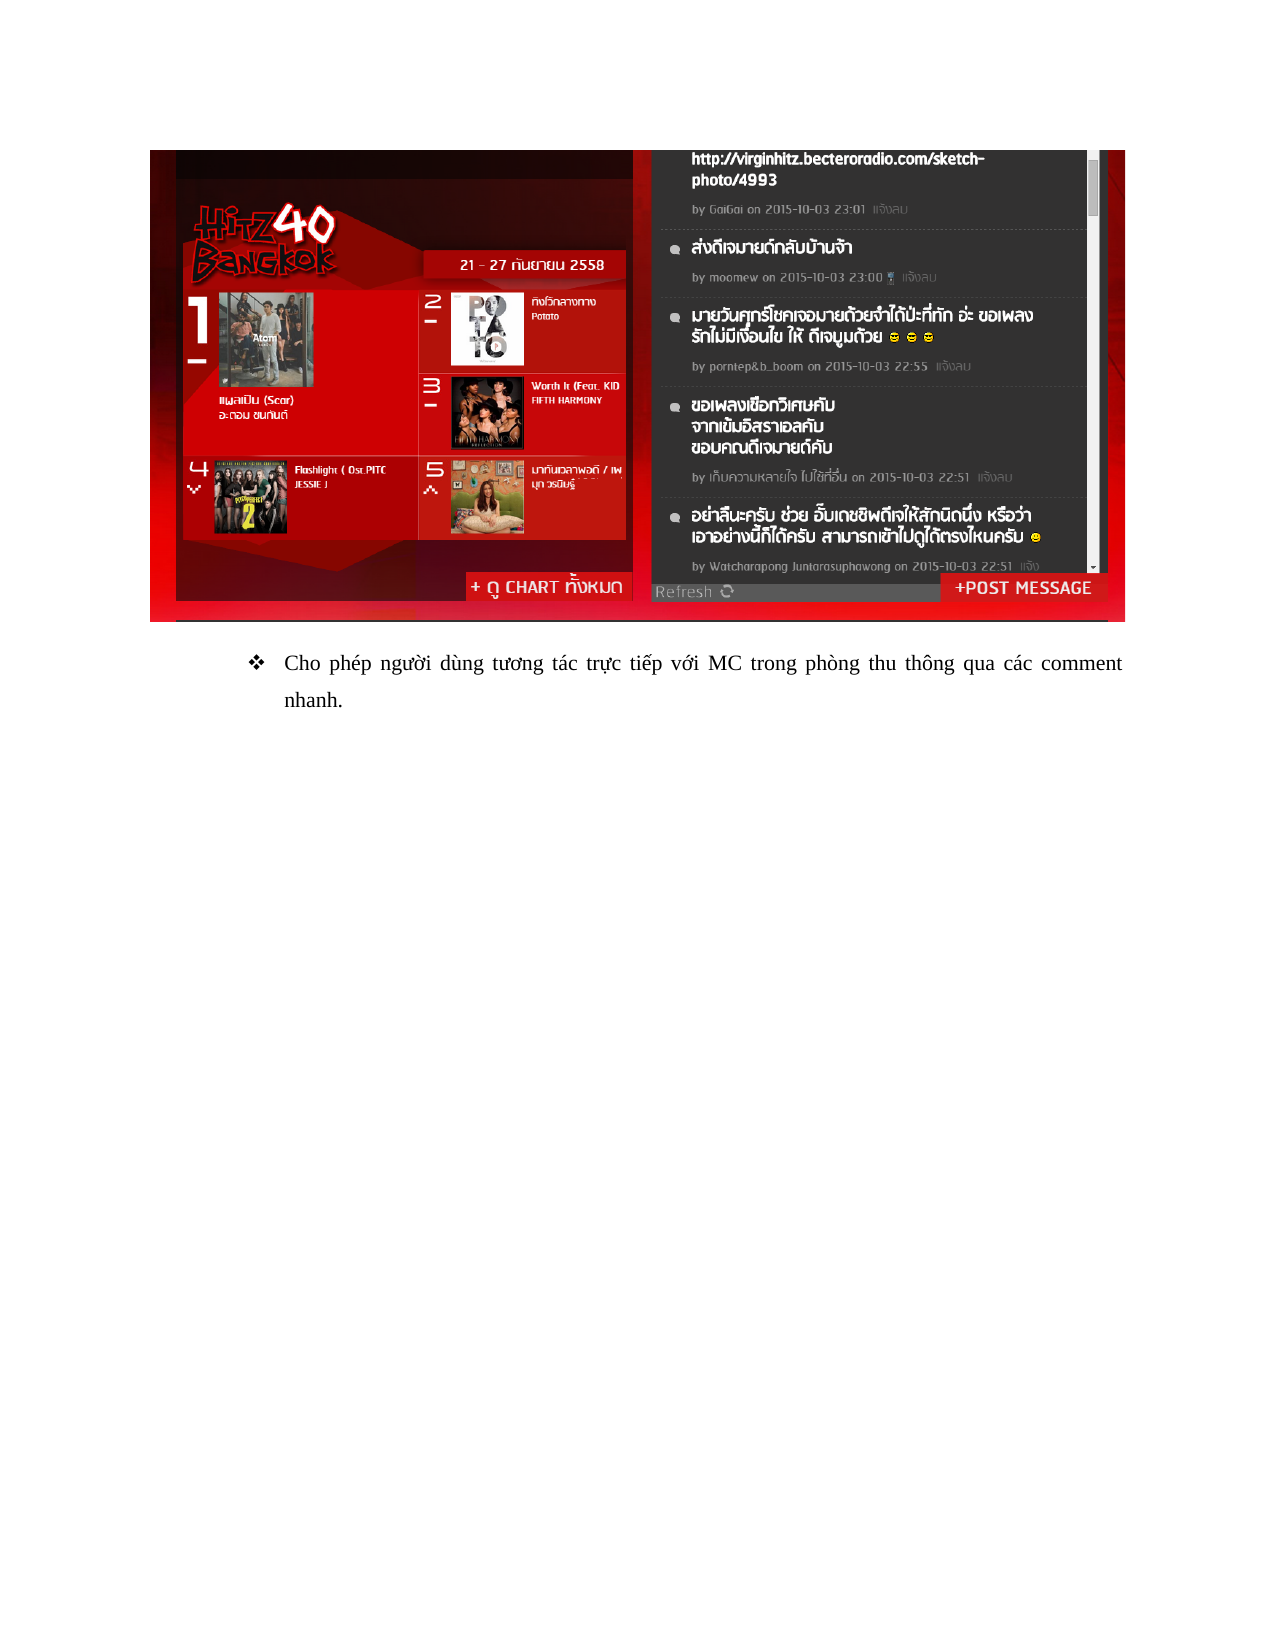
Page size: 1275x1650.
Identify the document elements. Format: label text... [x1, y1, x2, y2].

picture [150, 150, 1125, 625]
list Cho phép người dùng tương tác trực tiếp với MC trong phòng thu thông qua các comment nhanh. [247, 649, 1125, 713]
